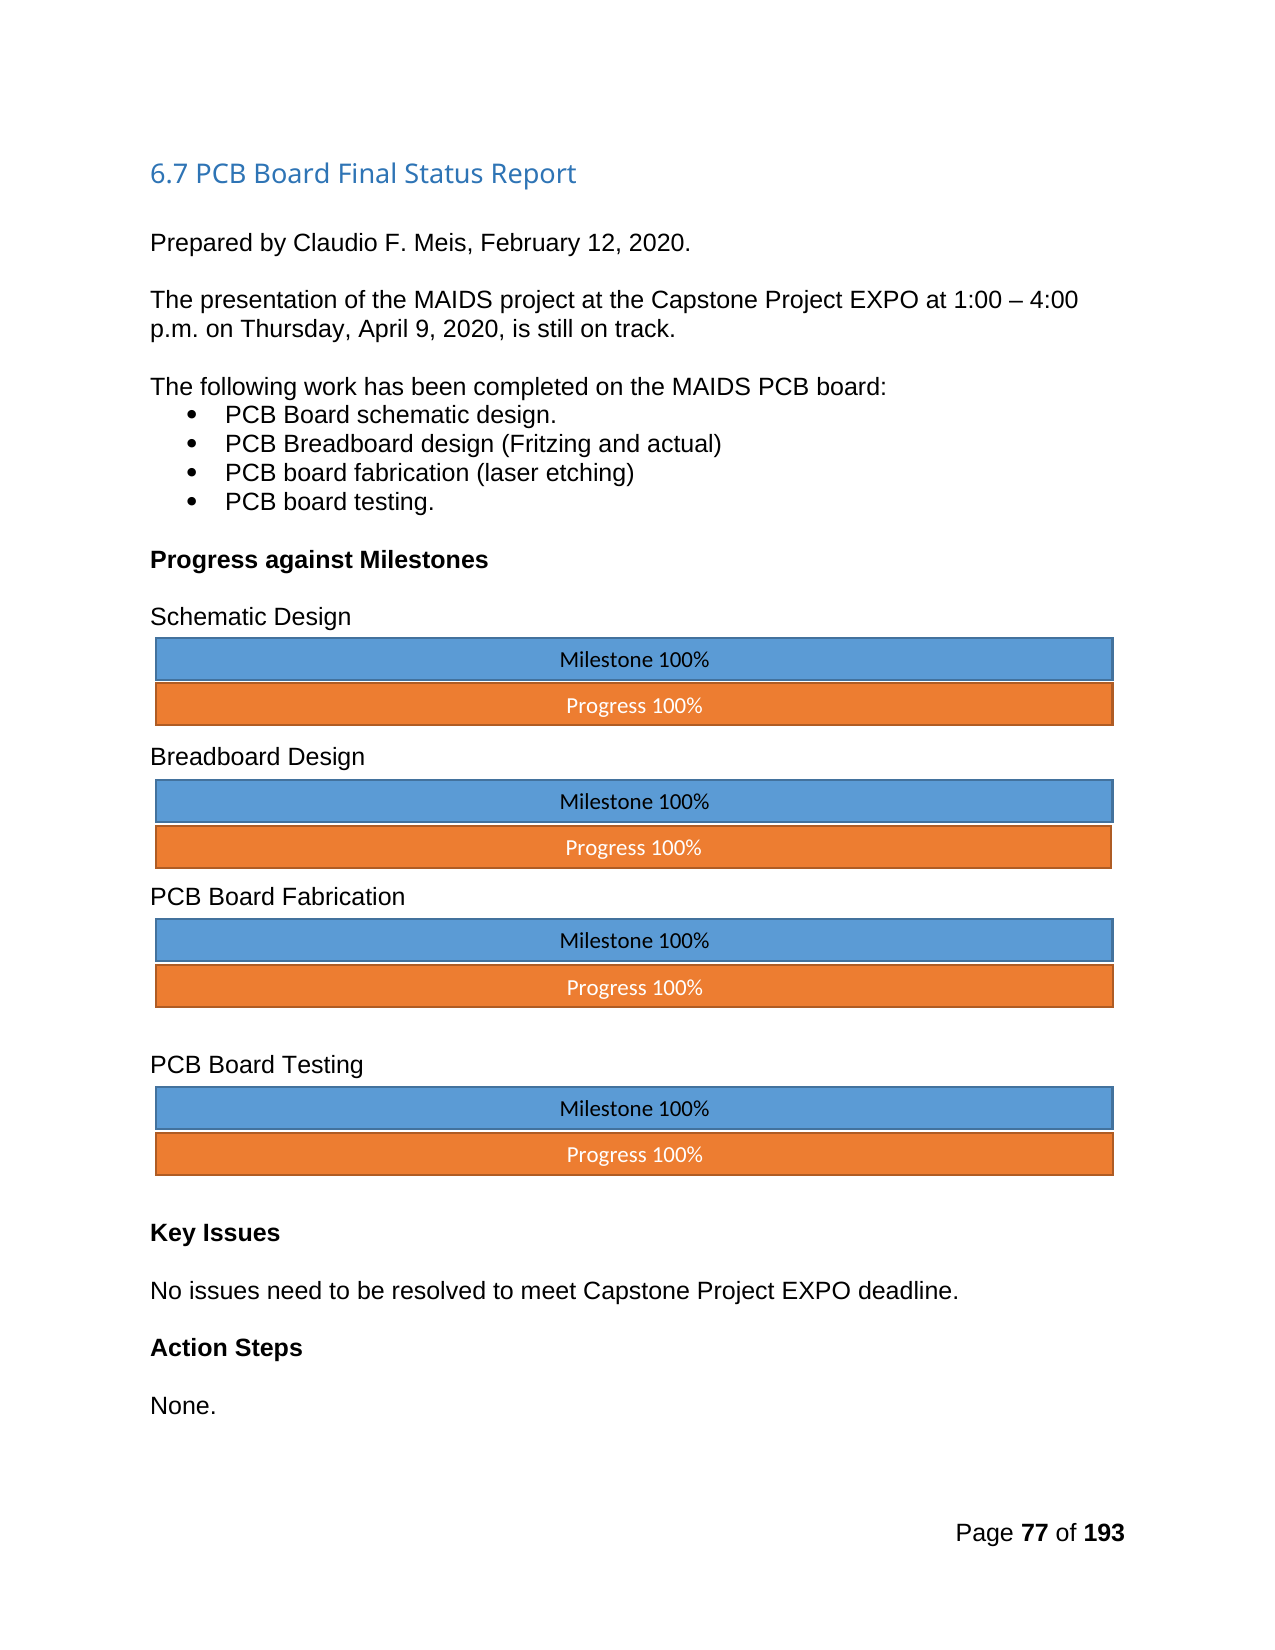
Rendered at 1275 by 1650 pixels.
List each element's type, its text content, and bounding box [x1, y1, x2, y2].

text Breadboard Design [150, 742, 1125, 771]
text Progress against Milestones [150, 544, 1125, 573]
text No issues need to be resolved to meet Capstone Project EXPO deadline. [150, 1276, 1125, 1304]
list PCB Breadboard design (Fritzing and actual) [187, 429, 1125, 458]
subtitle 6.7 PCB Board Final Status Report [150, 154, 1125, 191]
text PCB Board Fabrication [150, 882, 1125, 911]
list PCB board testing. [187, 487, 1125, 516]
list PCB board fabrication (laser etching) [187, 458, 1125, 487]
text The following work has been completed on the MAIDS PCB board: [150, 372, 1125, 400]
text Key Issues [150, 1218, 1125, 1247]
text PCB Board Testing [150, 1050, 1125, 1079]
text None. [150, 1391, 1125, 1419]
list PCB Board schematic design. [187, 400, 1125, 429]
text Schematic Design [150, 602, 1125, 631]
text Action Steps [150, 1333, 1125, 1362]
text Prepared by Claudio F. Meis, February 12, 2020. [150, 228, 1125, 257]
text The presentation of the MAIDS project at the Capstone Project EXPO at 1:00 – 4:00 p.m. on Thursday, April 9, 2020, is still on track. [150, 285, 1125, 343]
